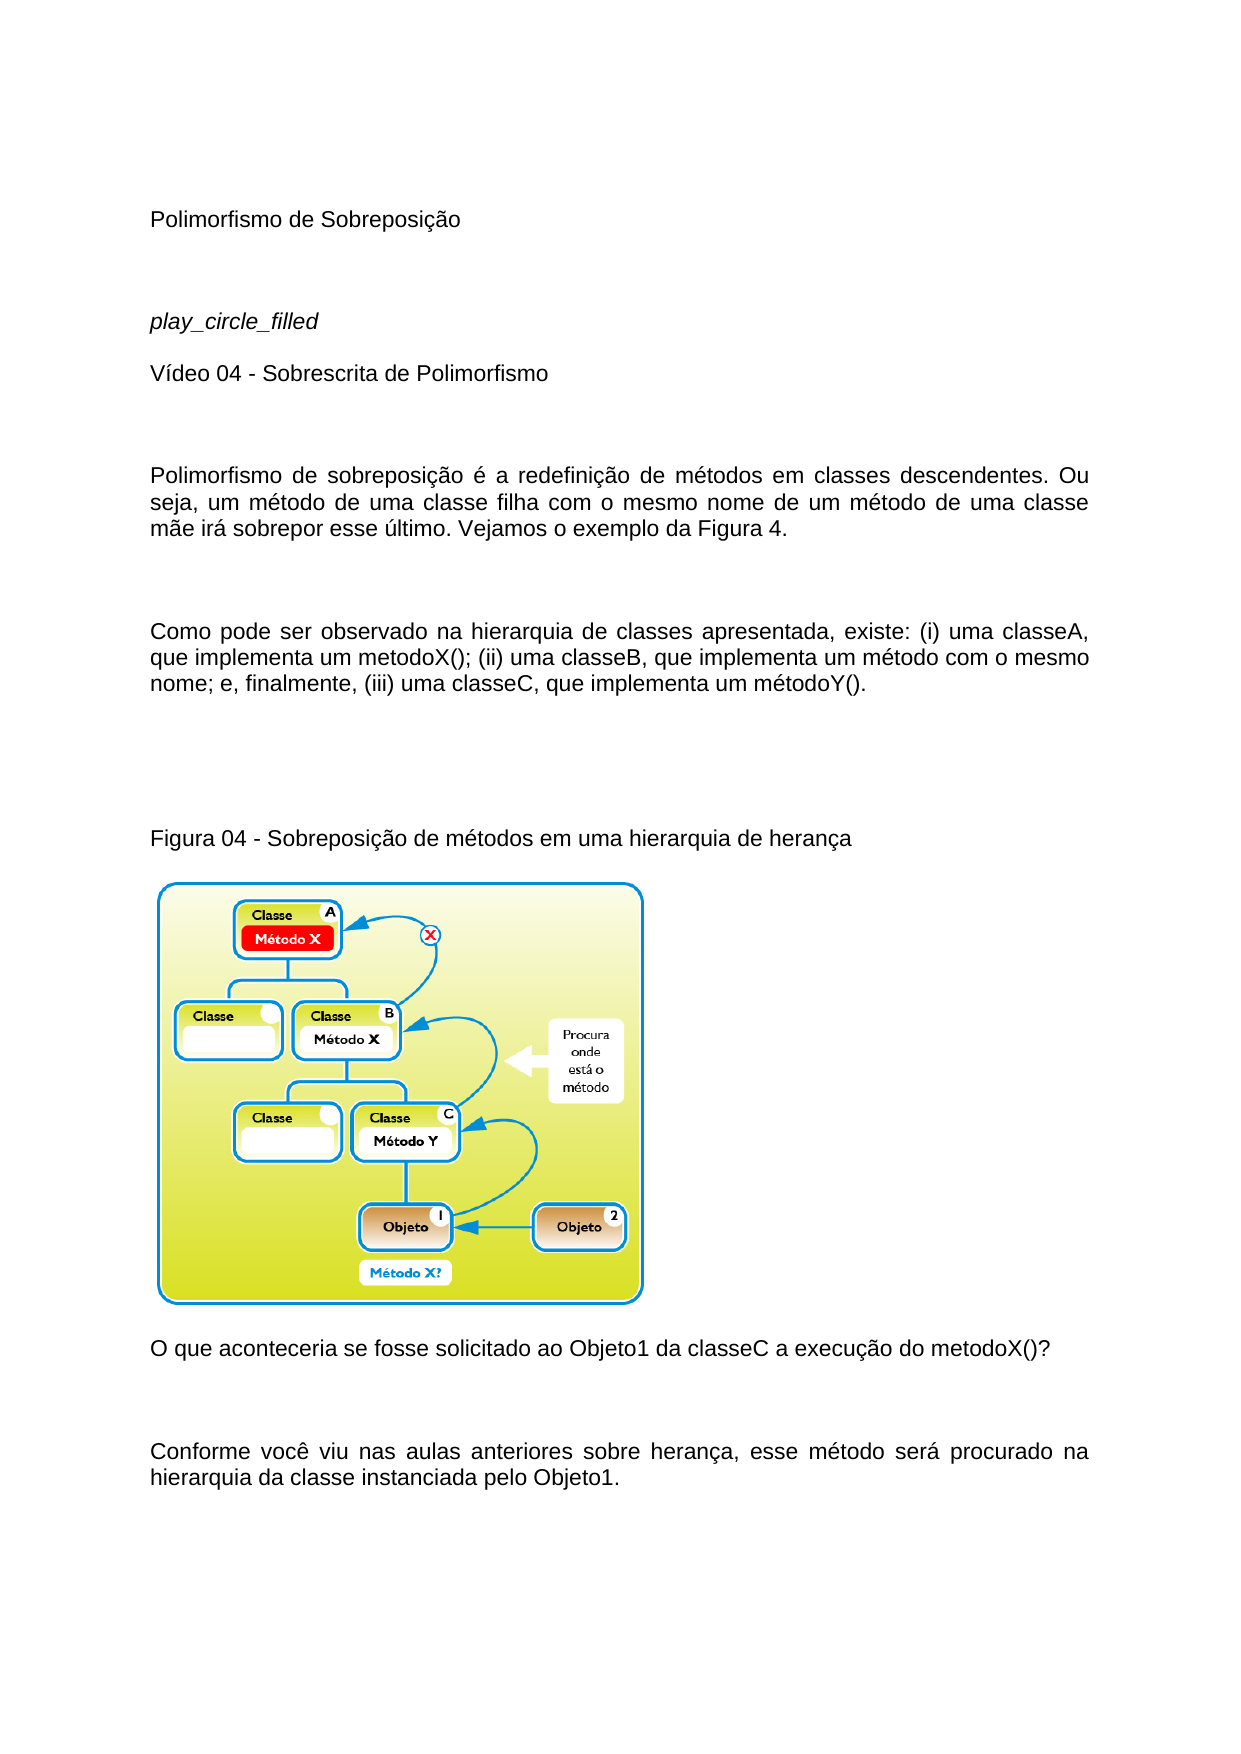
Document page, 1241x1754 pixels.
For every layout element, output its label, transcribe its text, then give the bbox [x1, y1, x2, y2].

text Figura 04 - Sobreposição de métodos em uma hierarquia de herança [150, 824, 1090, 851]
text Vídeo 04 - Sobrescrita de Polimorfismo [150, 359, 1090, 386]
text Como pode ser observado na hierarquia de classes apresentada, existe: (i) uma classeA, que implementa um metodoX(); (ii) uma classeB, que implementa um método com o mesmo nome; e, finalmente, (iii) uma classeC, que implementa um métodoY(). [150, 618, 1090, 697]
text Polimorfismo de sobreposição é a redefinição de métodos em classes descendentes. Ou seja, um método de uma classe filha com o mesmo nome de um método de uma classe mãe irá sobrepor esse último. Vejamos o exemplo da Figura 4. [150, 462, 1090, 541]
text O que aconteceria se fosse solicitado ao Objeto1 da classeC a execução do metodoX()? [150, 1335, 1090, 1362]
text play_circle_filled [150, 308, 1090, 334]
text Polimorfismo de Sobreposição [150, 206, 1090, 232]
text Conforme você viu nas aulas anteriores sobre herança, esse método será procurado na hierarquia da classe instanciada pelo Objeto1. [150, 1438, 1090, 1491]
picture [150, 875, 650, 1311]
